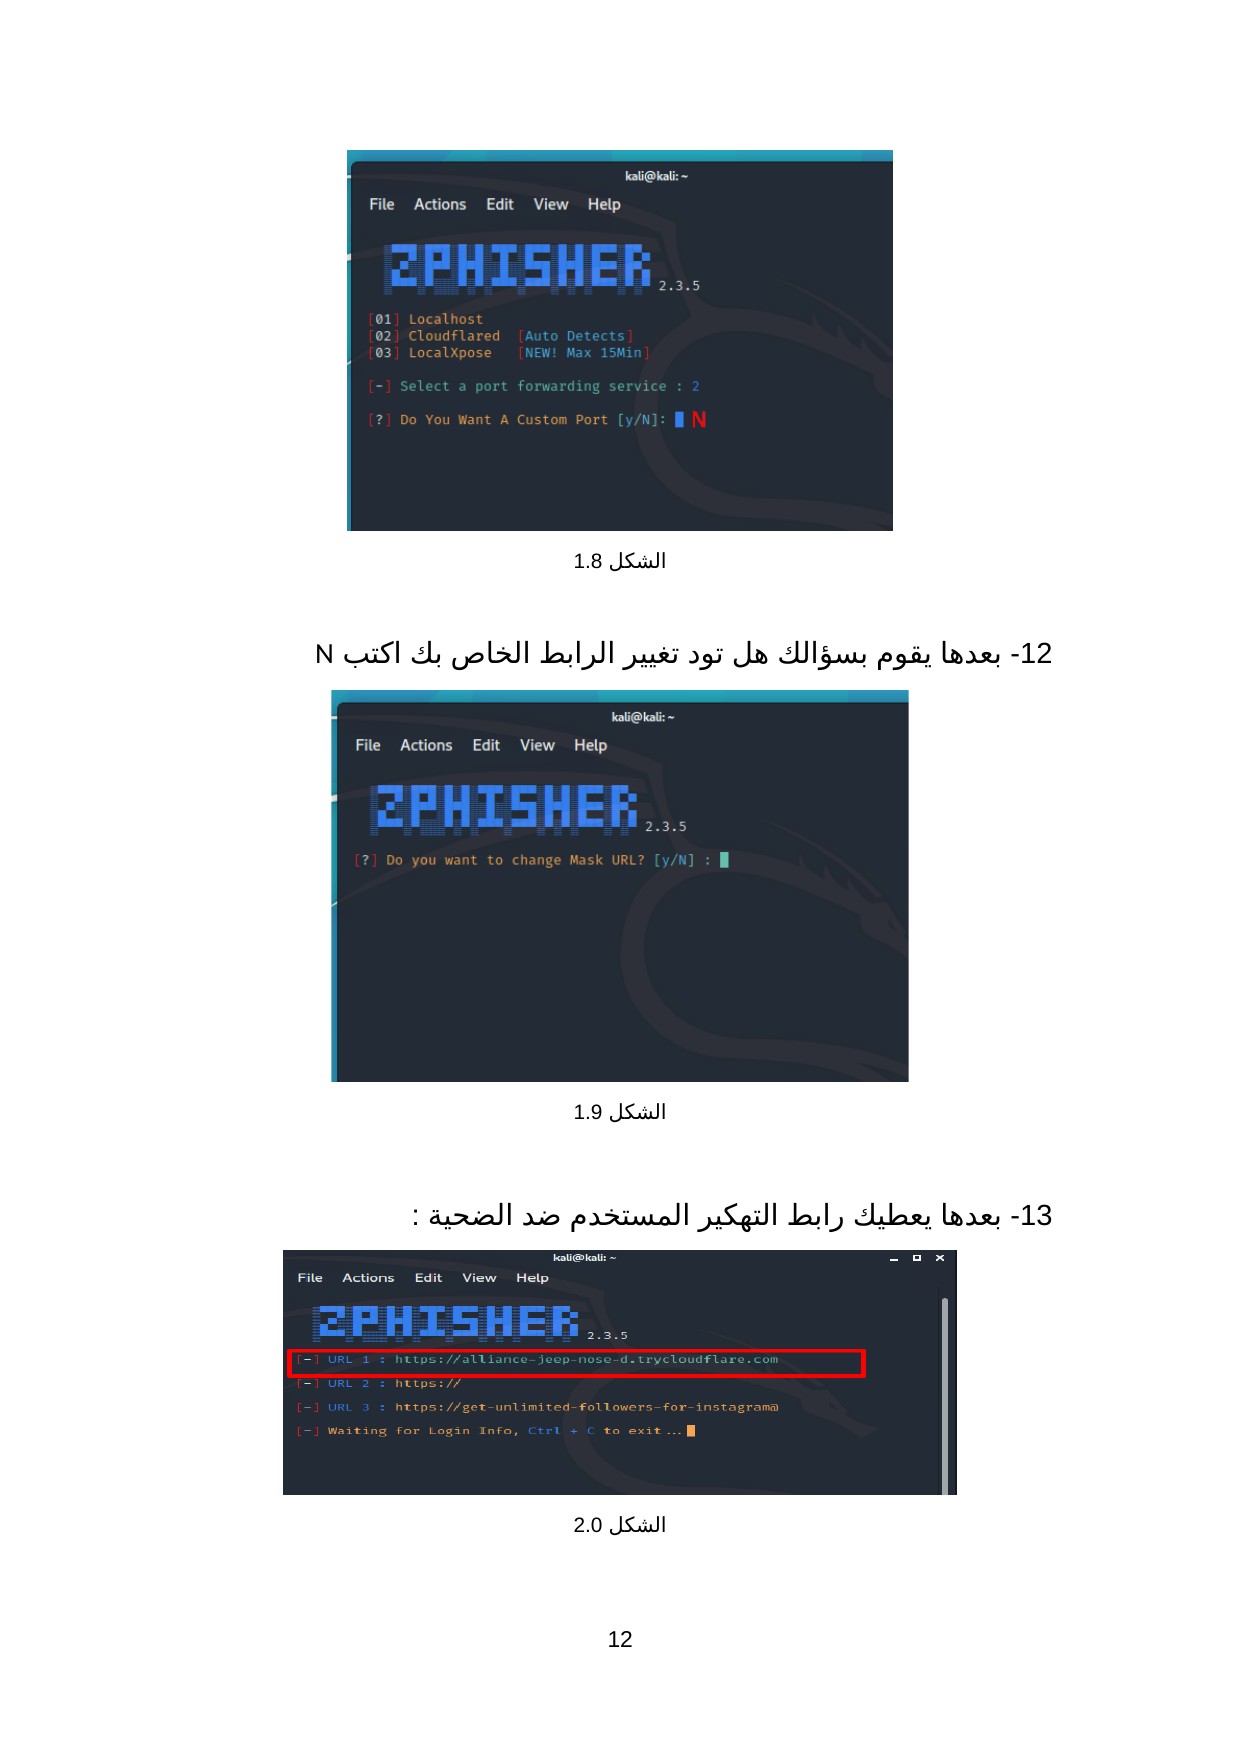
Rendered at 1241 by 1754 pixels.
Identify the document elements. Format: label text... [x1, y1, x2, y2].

text 13- بعدها يعطيك رابط التهكير المستخدم ضد الضحية : [187, 1198, 1053, 1231]
picture [331, 690, 909, 1082]
picture [347, 150, 893, 531]
text الشكل 1.8 [187, 549, 1053, 573]
text الشكل 1.9 [187, 1100, 1053, 1124]
picture [283, 1250, 957, 1495]
text الشكل 2.0 [187, 1513, 1053, 1537]
text 12- بعدها يقوم بسؤالك هل تود تغيير الرابط الخاص بك اكتب N [187, 636, 1053, 671]
